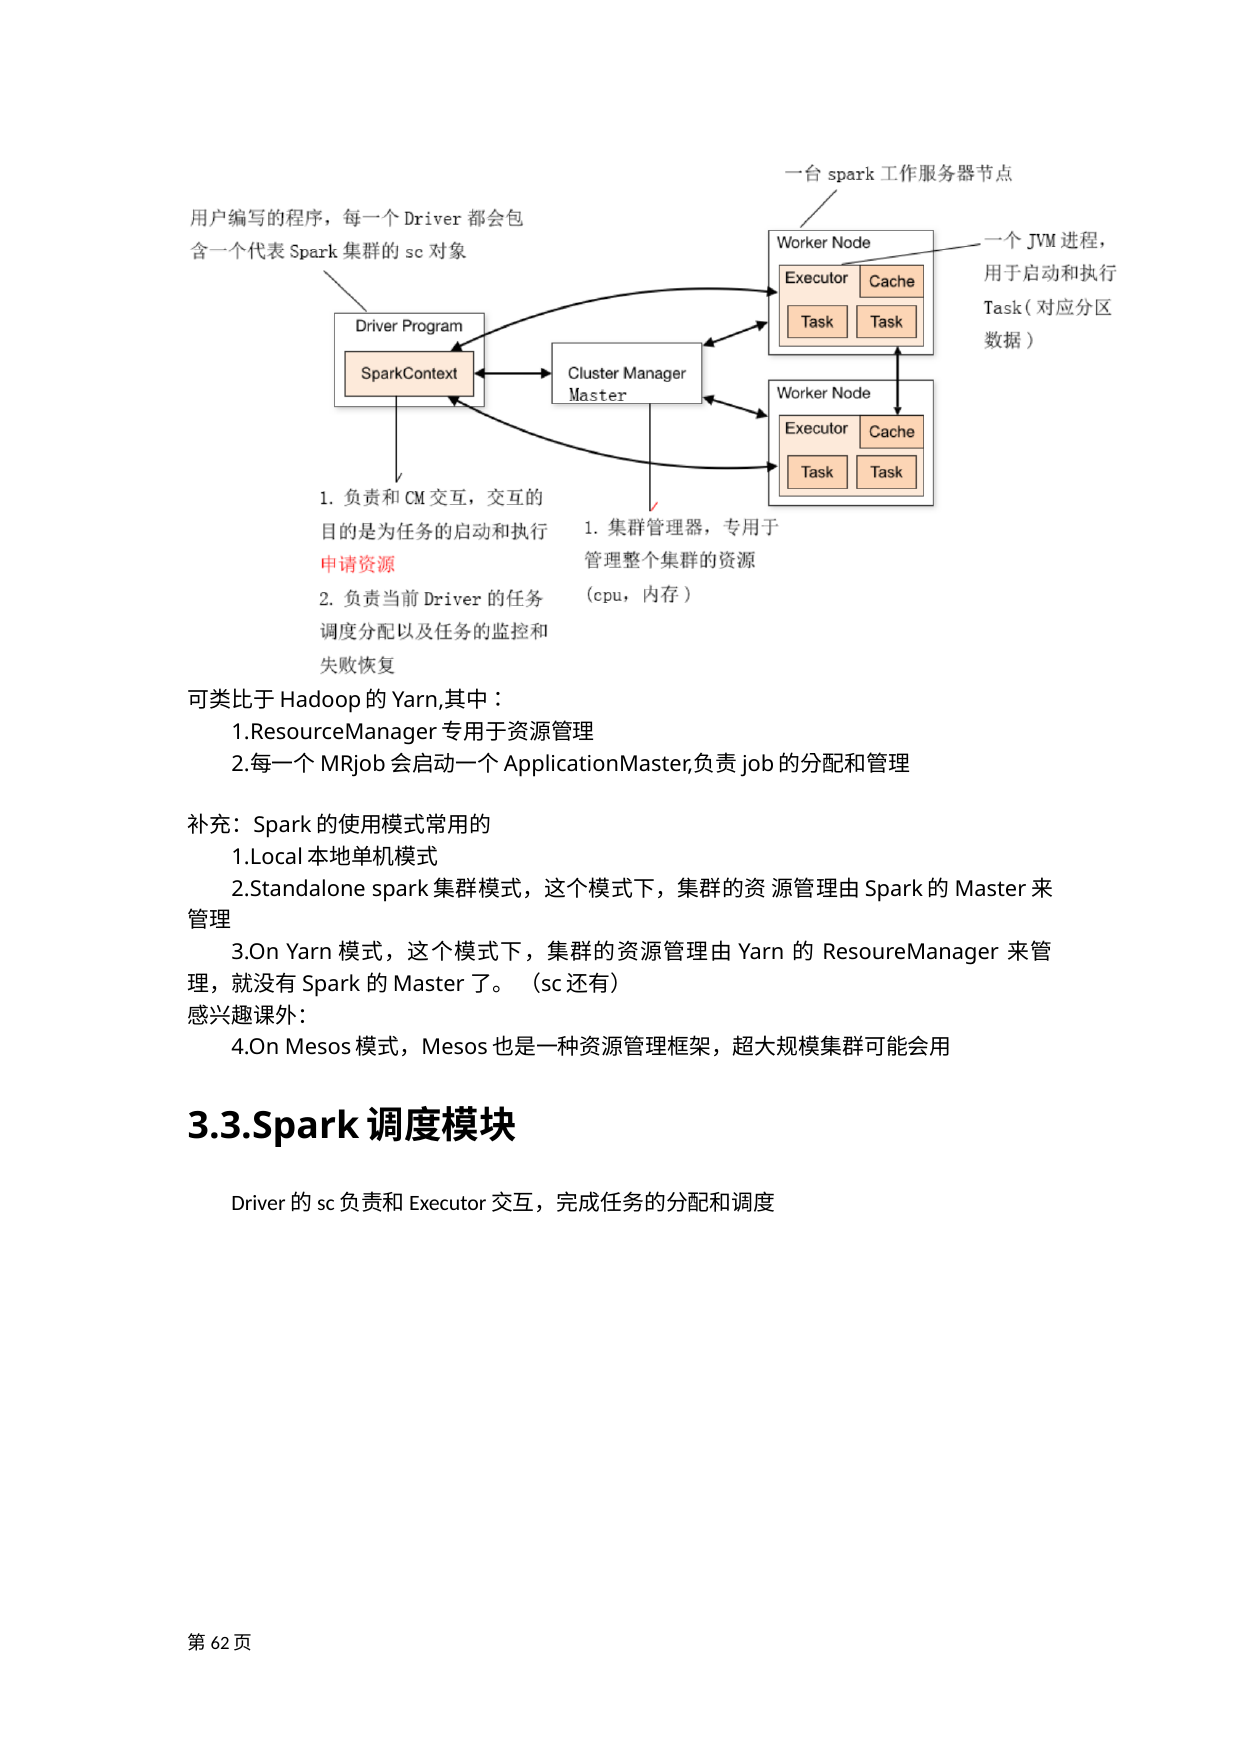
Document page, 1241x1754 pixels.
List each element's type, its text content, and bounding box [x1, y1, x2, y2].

text 2.每一个MRjob会启动一个ApplicationMaster,负责 job的分配和管理 [187, 746, 1053, 777]
text 可类比于Hadoop的Yarn,其中： [187, 682, 1053, 714]
text 感兴趣课外： [187, 998, 1053, 1029]
picture [187, 162, 1134, 681]
text 4.On Mesos模式，Mesos也是一种资源管理框架，超大规模集群可能会用 [187, 1029, 1053, 1061]
text 2.Standalone spark集群模式，这个模式下，集群的资 源管理由Spark的Master来管理 [187, 871, 1053, 934]
text 1.ResourceManager专用于资源管理 [187, 714, 1053, 746]
text Driver 的sc负责和Executor交互，完成任务的分配和调度 [187, 1184, 1053, 1217]
text 补充：Spark的使用模式常用的 [187, 807, 1053, 839]
text 3.On Yarn模式，这个模式下，集群的资源管理由Yarn 的 ResoureManager 来管理，就没有 Spark 的 Master 了。 （sc还有） [187, 934, 1053, 998]
text 1.Local本地单机模式 [187, 839, 1053, 871]
subtitle 3.3.Spark调度模块 [187, 1090, 1053, 1155]
